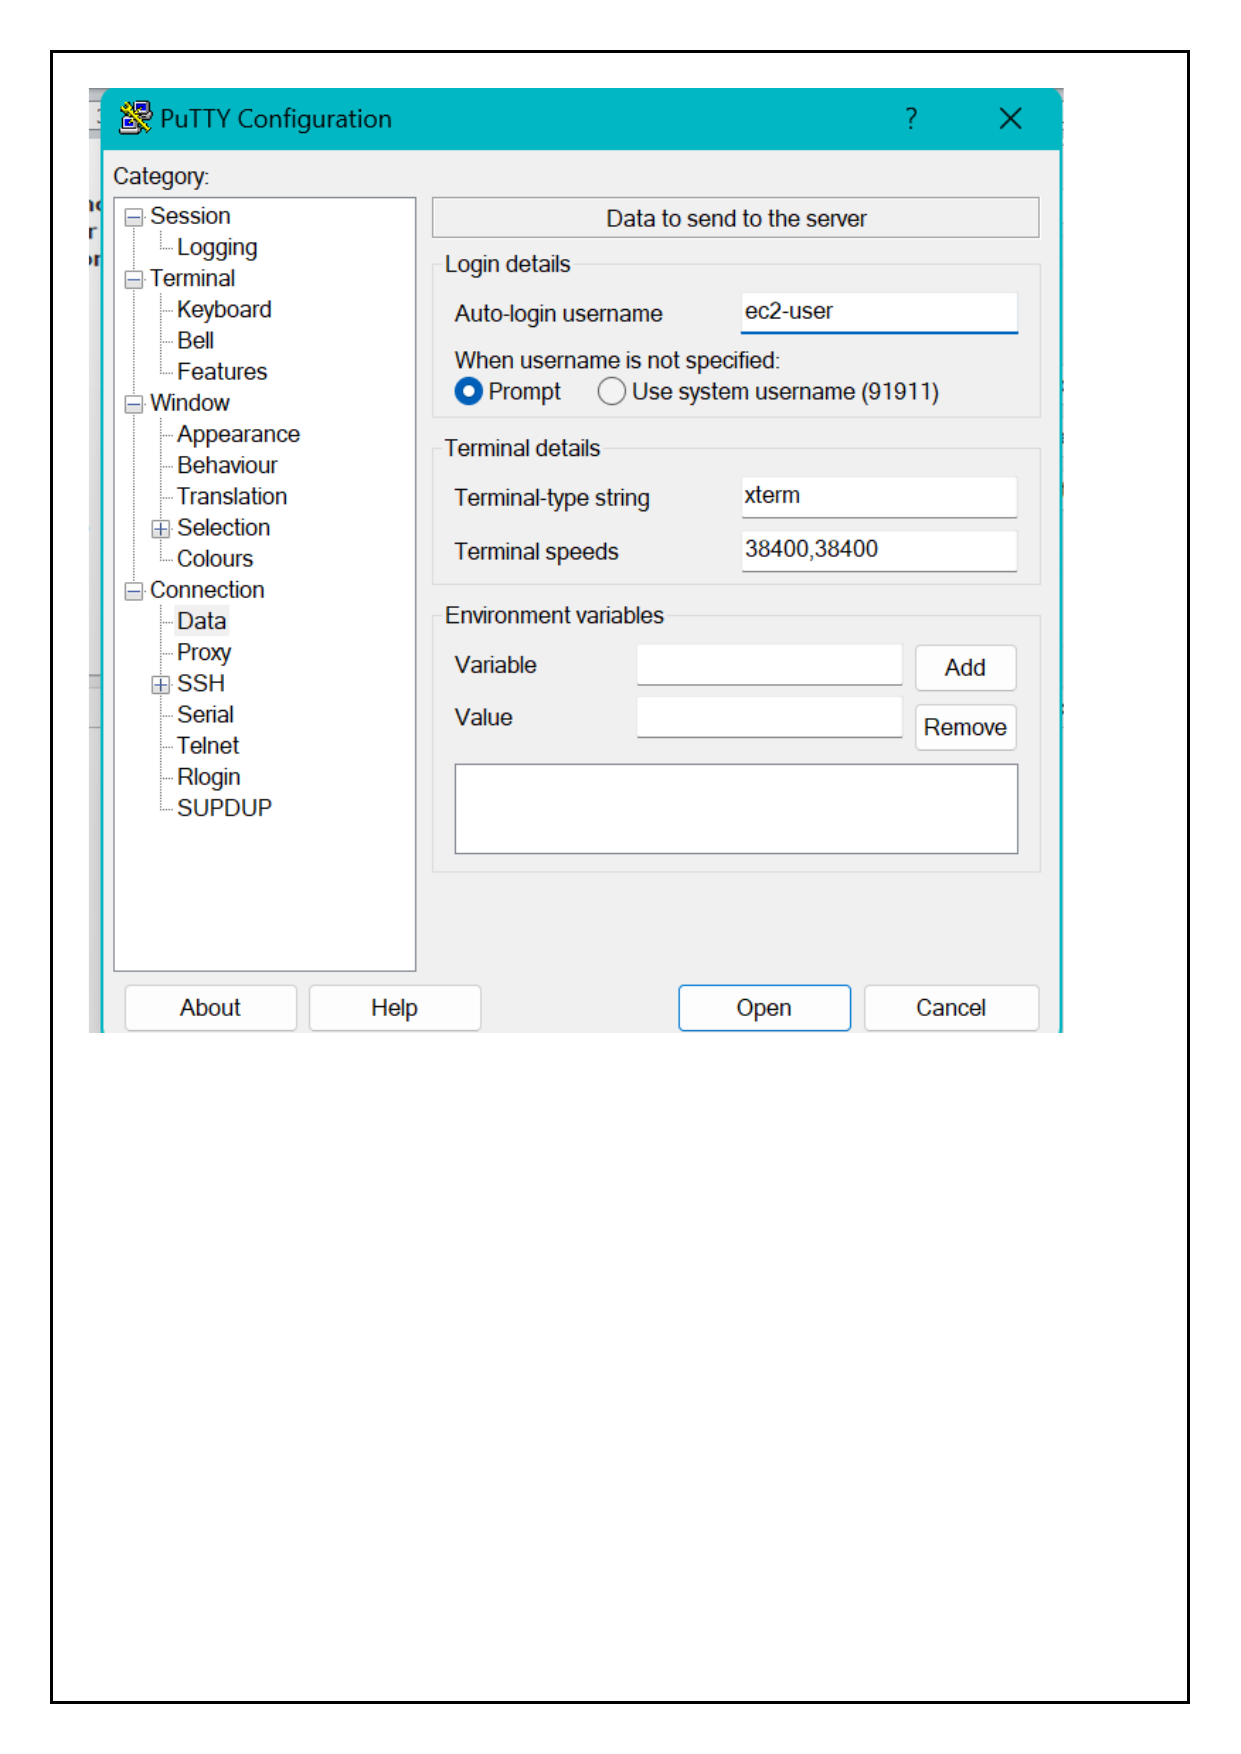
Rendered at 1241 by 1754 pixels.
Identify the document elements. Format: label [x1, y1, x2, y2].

picture [88, 88, 1064, 1033]
